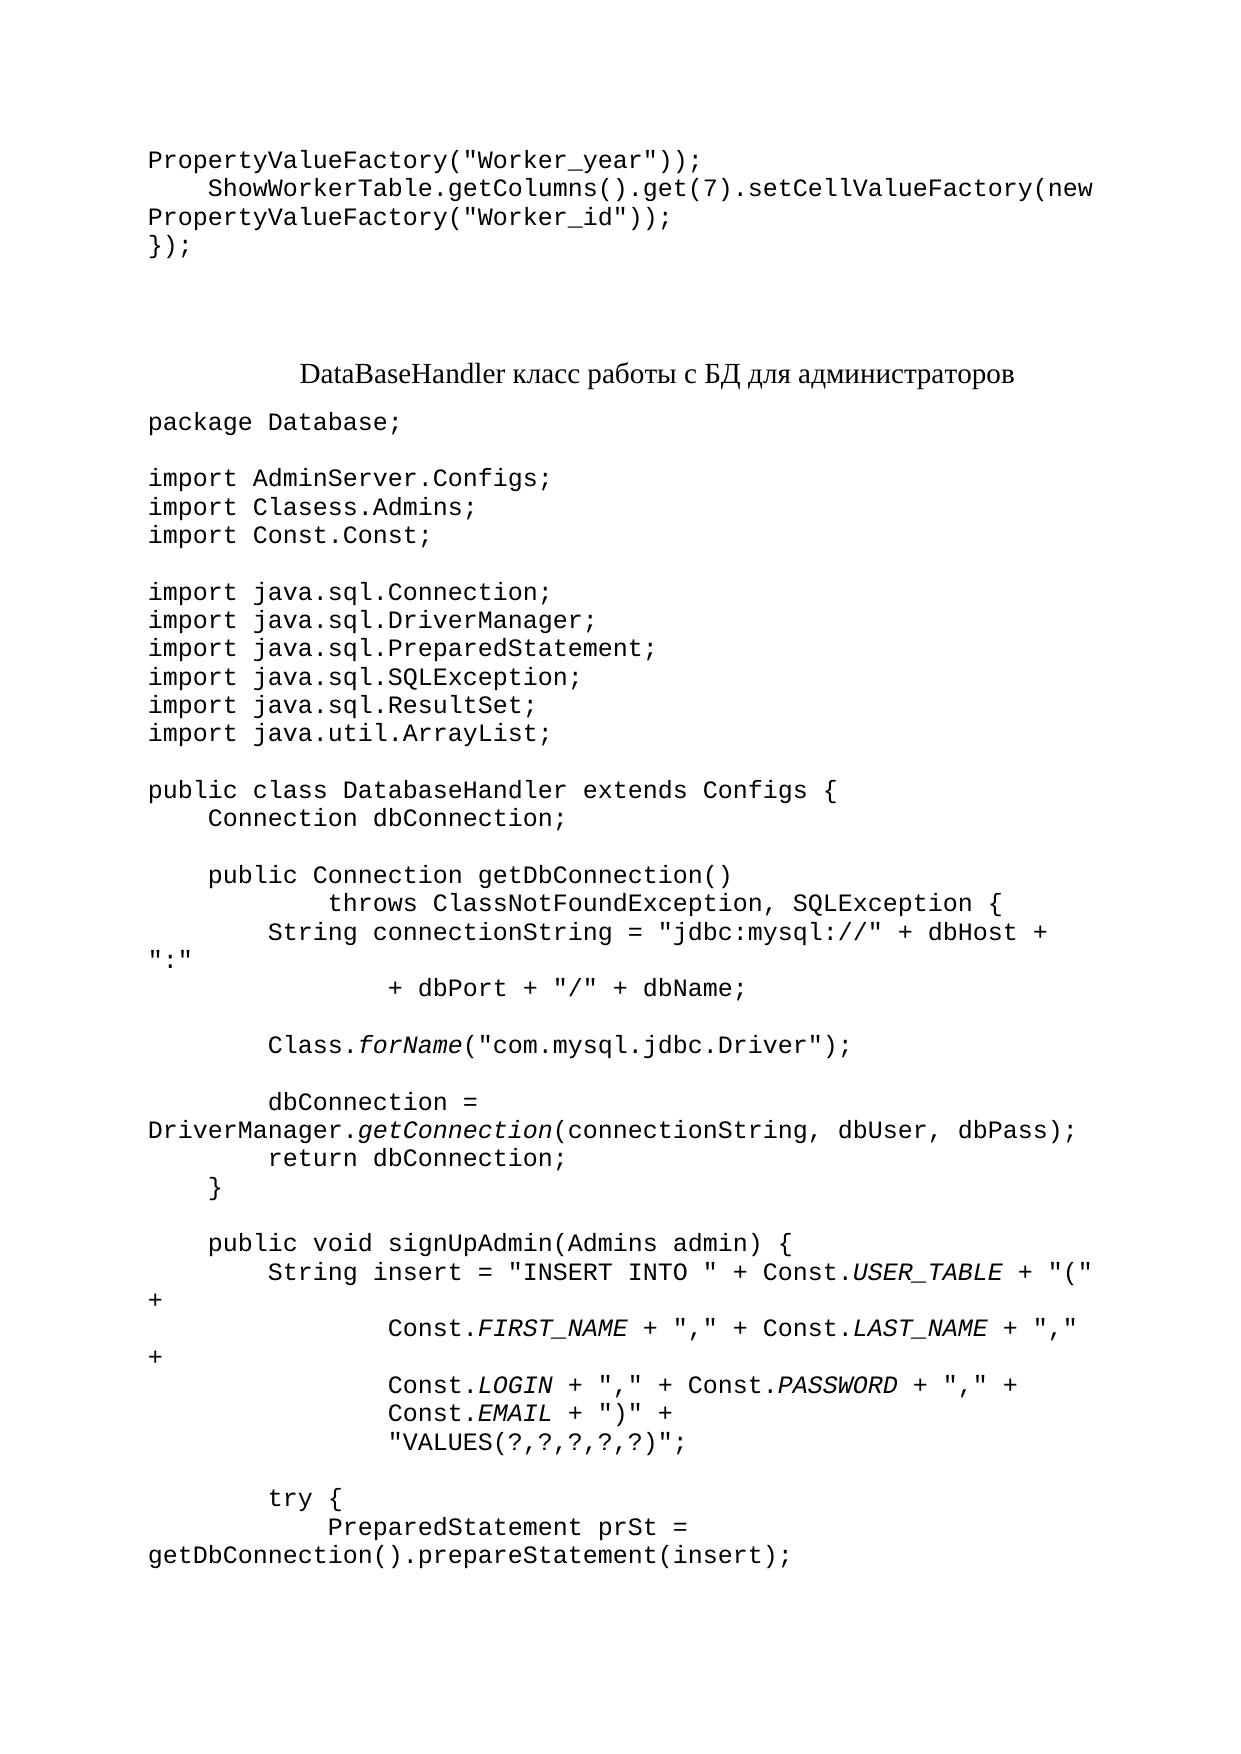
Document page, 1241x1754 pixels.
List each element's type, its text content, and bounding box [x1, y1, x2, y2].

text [148, 409, 1093, 1599]
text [148, 148, 1093, 261]
text DataBaseHandler класс работы с БД для администраторов [148, 357, 1093, 390]
